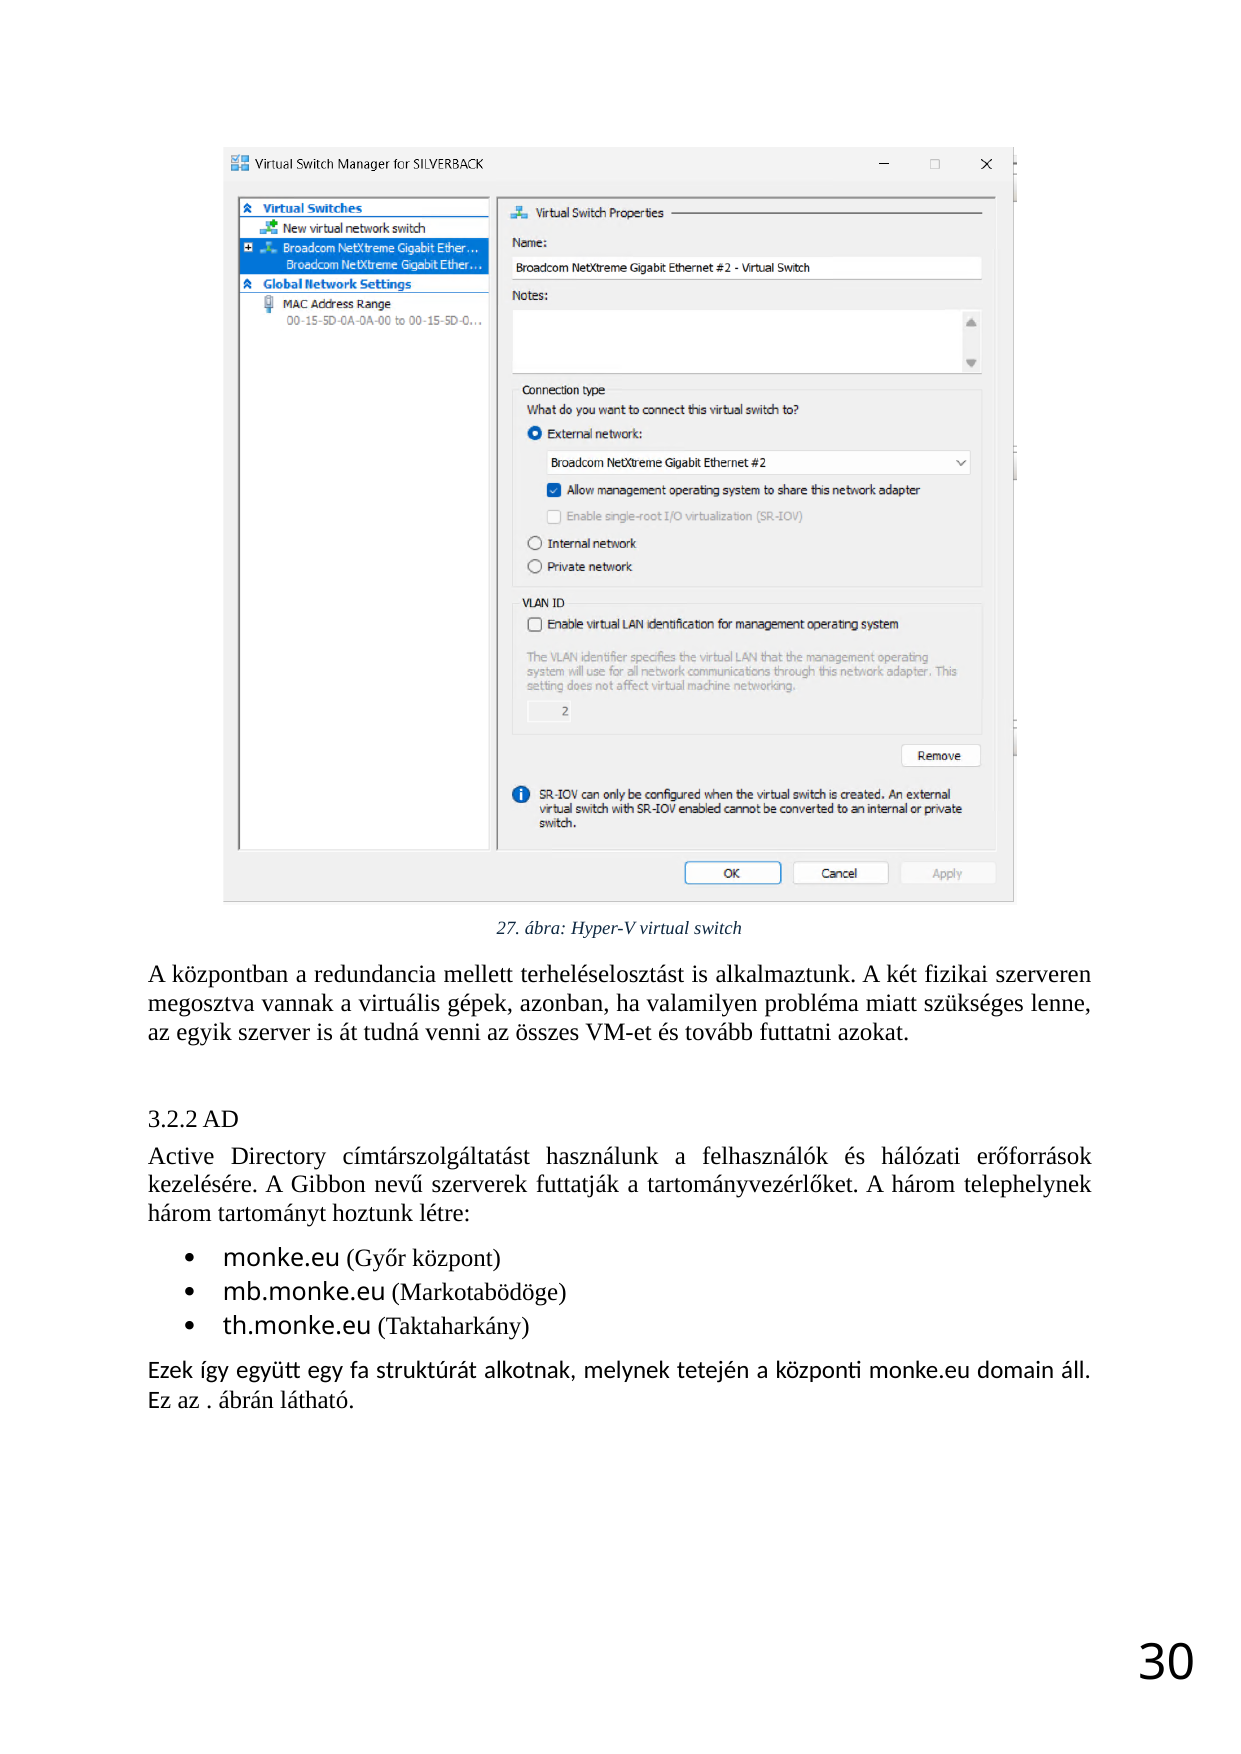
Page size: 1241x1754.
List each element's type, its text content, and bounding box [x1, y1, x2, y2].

subtitle 3.2.2 AD [148, 1104, 1092, 1132]
text A központban a redundancia mellett terheléselosztást is alkalmaztunk. A két fizikai szerveren megosztva vannak a virtuális gépek, azonban, ha valamilyen probléma miatt szükséges lenne, az egyik szerver is át tudná venni az összes VM-et és tovább futtatni azokat. [148, 959, 1092, 1046]
text Ezek így együtt egy fa struktúrát alkotnak, melynek tetején a központi monke.eu domain áll. Ez az 28. ábrán látható. [148, 1354, 1092, 1415]
list mb.monke.eu (Markotabödöge) [185, 1273, 1092, 1308]
picture [223, 147, 1017, 905]
text 27. ábra: Hyper-V virtual switch [148, 917, 1092, 939]
text Active Directory címtárszolgáltatást használunk a felhasználók és hálózati erőforrások kezelésére. A Gibbon nevű szerverek futtatják a tartományvezérlőket. A három telephelynek három tartományt hoztunk létre: [148, 1141, 1092, 1227]
list th.monke.eu (Taktaharkány) [185, 1308, 1092, 1342]
list monke.eu (Győr központ) [185, 1239, 1092, 1273]
